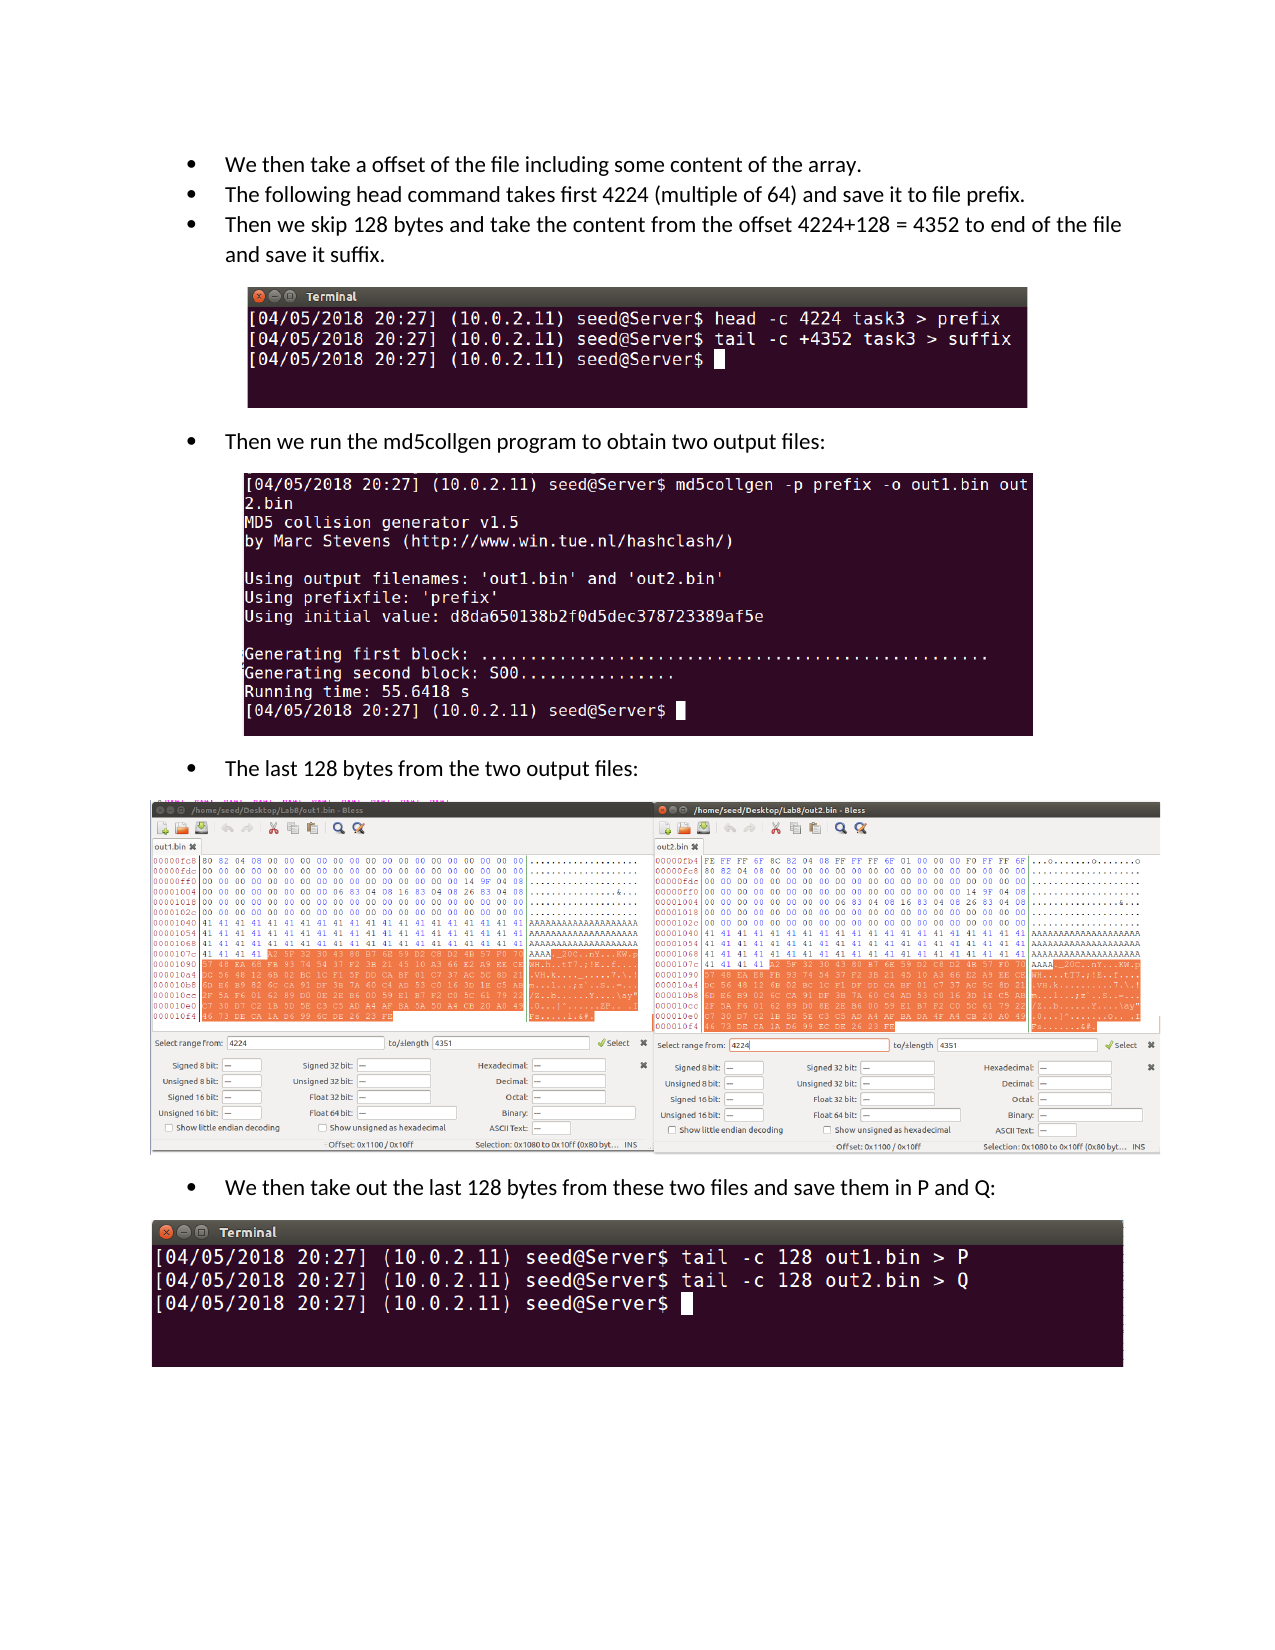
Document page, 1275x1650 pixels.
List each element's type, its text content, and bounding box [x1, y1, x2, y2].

list We then take out the last 128 bytes from these two files and save them in P and Q: [187, 1173, 1125, 1201]
picture [242, 473, 1033, 736]
picture [151, 1220, 1124, 1367]
picture [150, 800, 1161, 1155]
list The last 128 bytes from the two output files: [187, 754, 1125, 782]
list Then we run the md5collgen program to obtain two output files: [187, 427, 1125, 455]
list We then take a offset of the file including some content of the array. [187, 150, 1125, 178]
picture [247, 287, 1028, 408]
list The following head command takes first 4224 (multiple of 64) and save it to file prefix. [187, 180, 1125, 208]
list Then we skip 128 bytes and take the content from the offset 4224+128 = 4352 to end of the file and save it suffix. [187, 210, 1125, 269]
